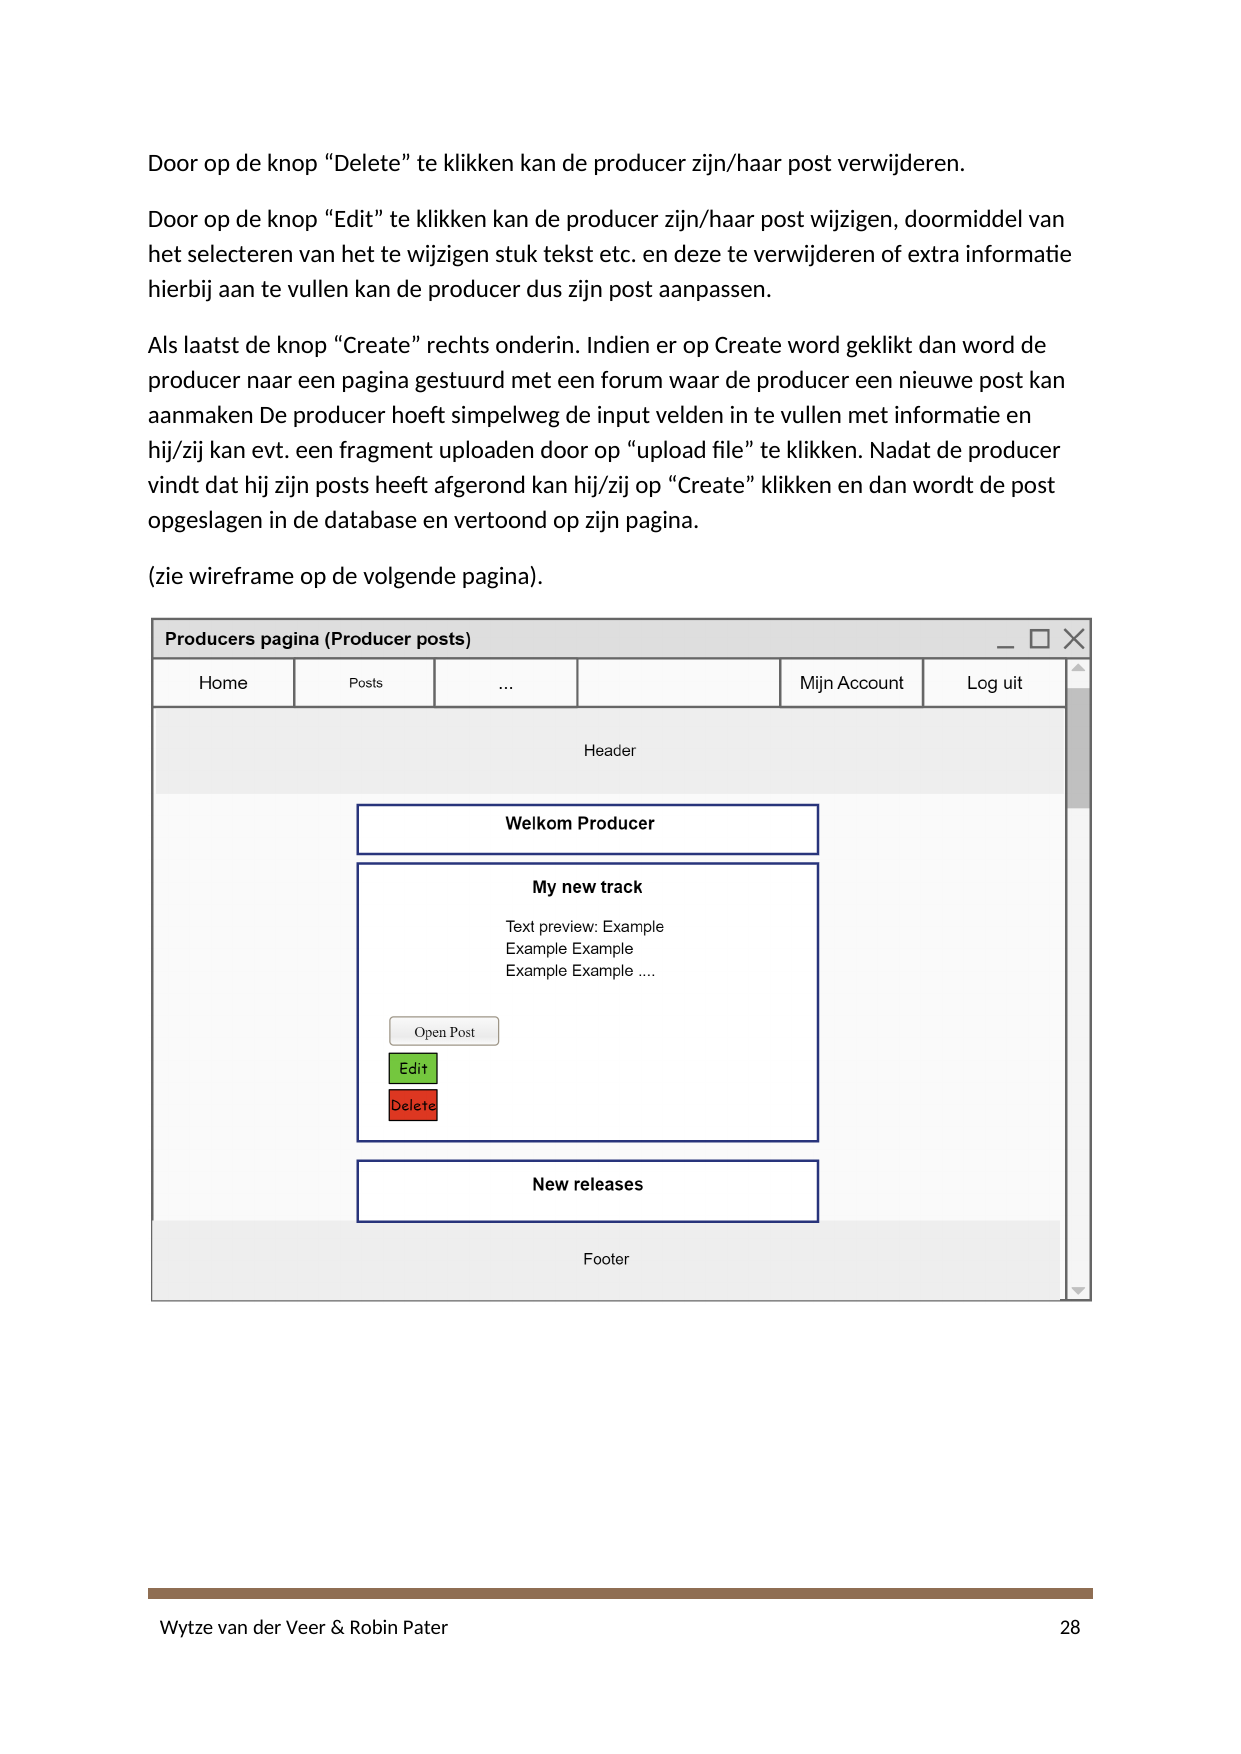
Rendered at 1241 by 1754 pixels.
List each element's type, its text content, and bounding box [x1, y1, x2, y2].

text (zie wireframe op de volgende pagina). [148, 560, 1093, 591]
text Door op de knop “Delete” te klikken kan de producer zijn/haar post verwijderen. [148, 148, 1093, 178]
picture [147, 616, 1093, 1305]
text Door op de knop “Edit” te klikken kan de producer zijn/haar post wijzigen, doormiddel van het selecteren van het te wijzigen stuk tekst etc. en deze te verwijderen of extra informatie hierbij aan te vullen kan de producer dus zijn post aanpassen. [148, 203, 1093, 304]
text Als laatst de knop “Create” rechts onderin. Indien er op Create word geklikt dan word de producer naar een pagina gestuurd met een forum waar de producer een nieuwe post kan aanmaken De producer hoeft simpelweg de input velden in te vullen met informatie en hij/zij kan evt. een fragment uploaden door op “upload file” te klikken. Nadat de producer vindt dat hij zijn posts heeft afgerond kan hij/zij op “Create” klikken en dan wordt de post opgeslagen in de database en vertoond op zijn pagina. [148, 329, 1093, 535]
